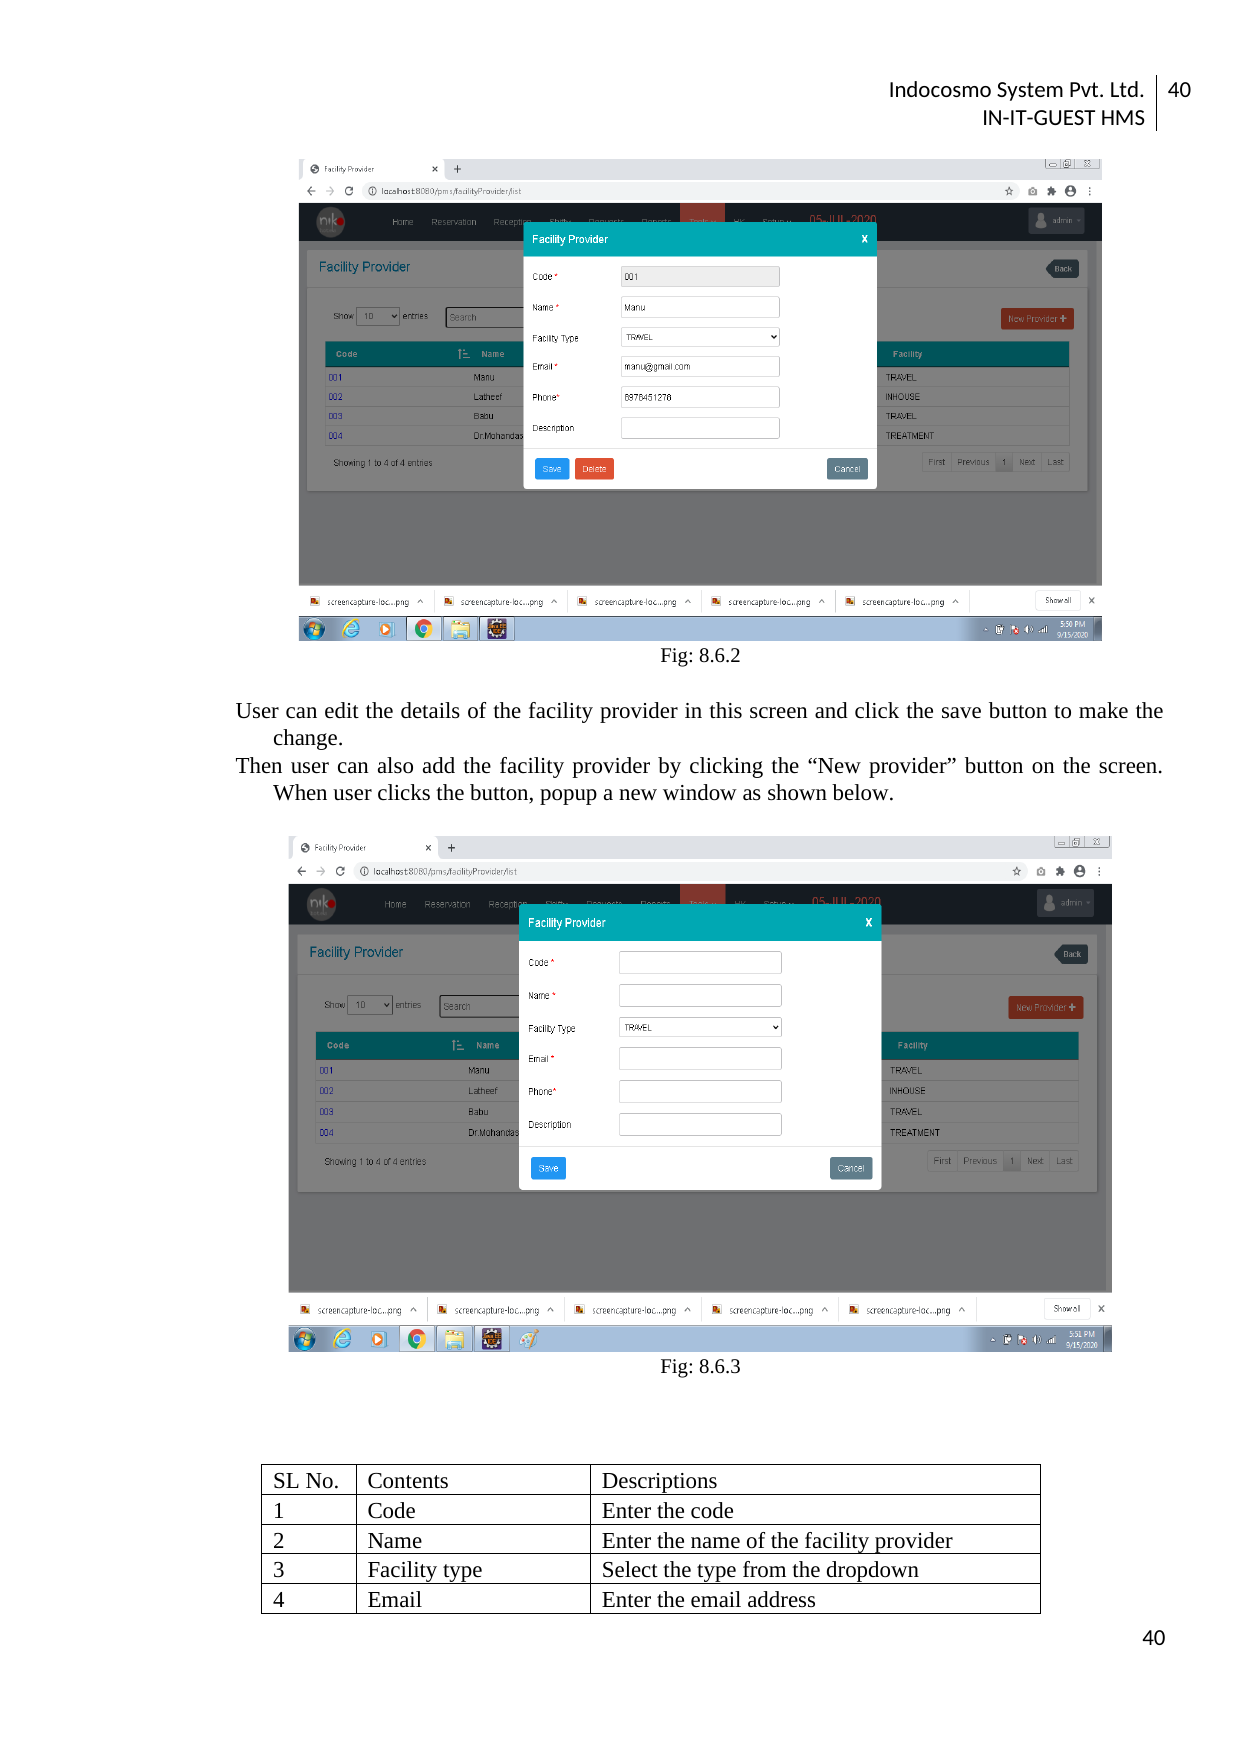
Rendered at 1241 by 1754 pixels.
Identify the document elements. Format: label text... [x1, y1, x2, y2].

table_cell Enter the code [591, 1495, 1040, 1523]
picture [298, 159, 1102, 641]
table_cell 1 [262, 1495, 356, 1523]
table_cell Enter the name of the facility provider [591, 1525, 1040, 1553]
table_cell 4 [262, 1584, 356, 1612]
table_cell Name [357, 1525, 590, 1553]
table_cell Select the type from the dropdown [591, 1554, 1040, 1583]
table_cell Email [357, 1584, 590, 1612]
table_header SL No. [262, 1465, 356, 1494]
table_cell Code [357, 1495, 590, 1523]
table_header Descriptions [591, 1465, 1040, 1494]
text Fig: 8.6.3 [235, 1354, 1165, 1378]
table_header Contents [357, 1465, 590, 1494]
text User can edit the details of the facility provider in this screen and click the save button to make the change. [235, 698, 1165, 750]
table_cell Facility type [357, 1554, 590, 1583]
text Fig: 8.6.2 [235, 643, 1165, 667]
table_cell Enter the email address [591, 1584, 1040, 1612]
text Then user can also add the facility provider by clicking the “New provider” button on the screen. When user clicks the button, popup a new window as shown below. [235, 753, 1165, 805]
picture [288, 836, 1112, 1352]
table_cell 2 [262, 1525, 356, 1553]
table_cell 3 [262, 1554, 356, 1583]
